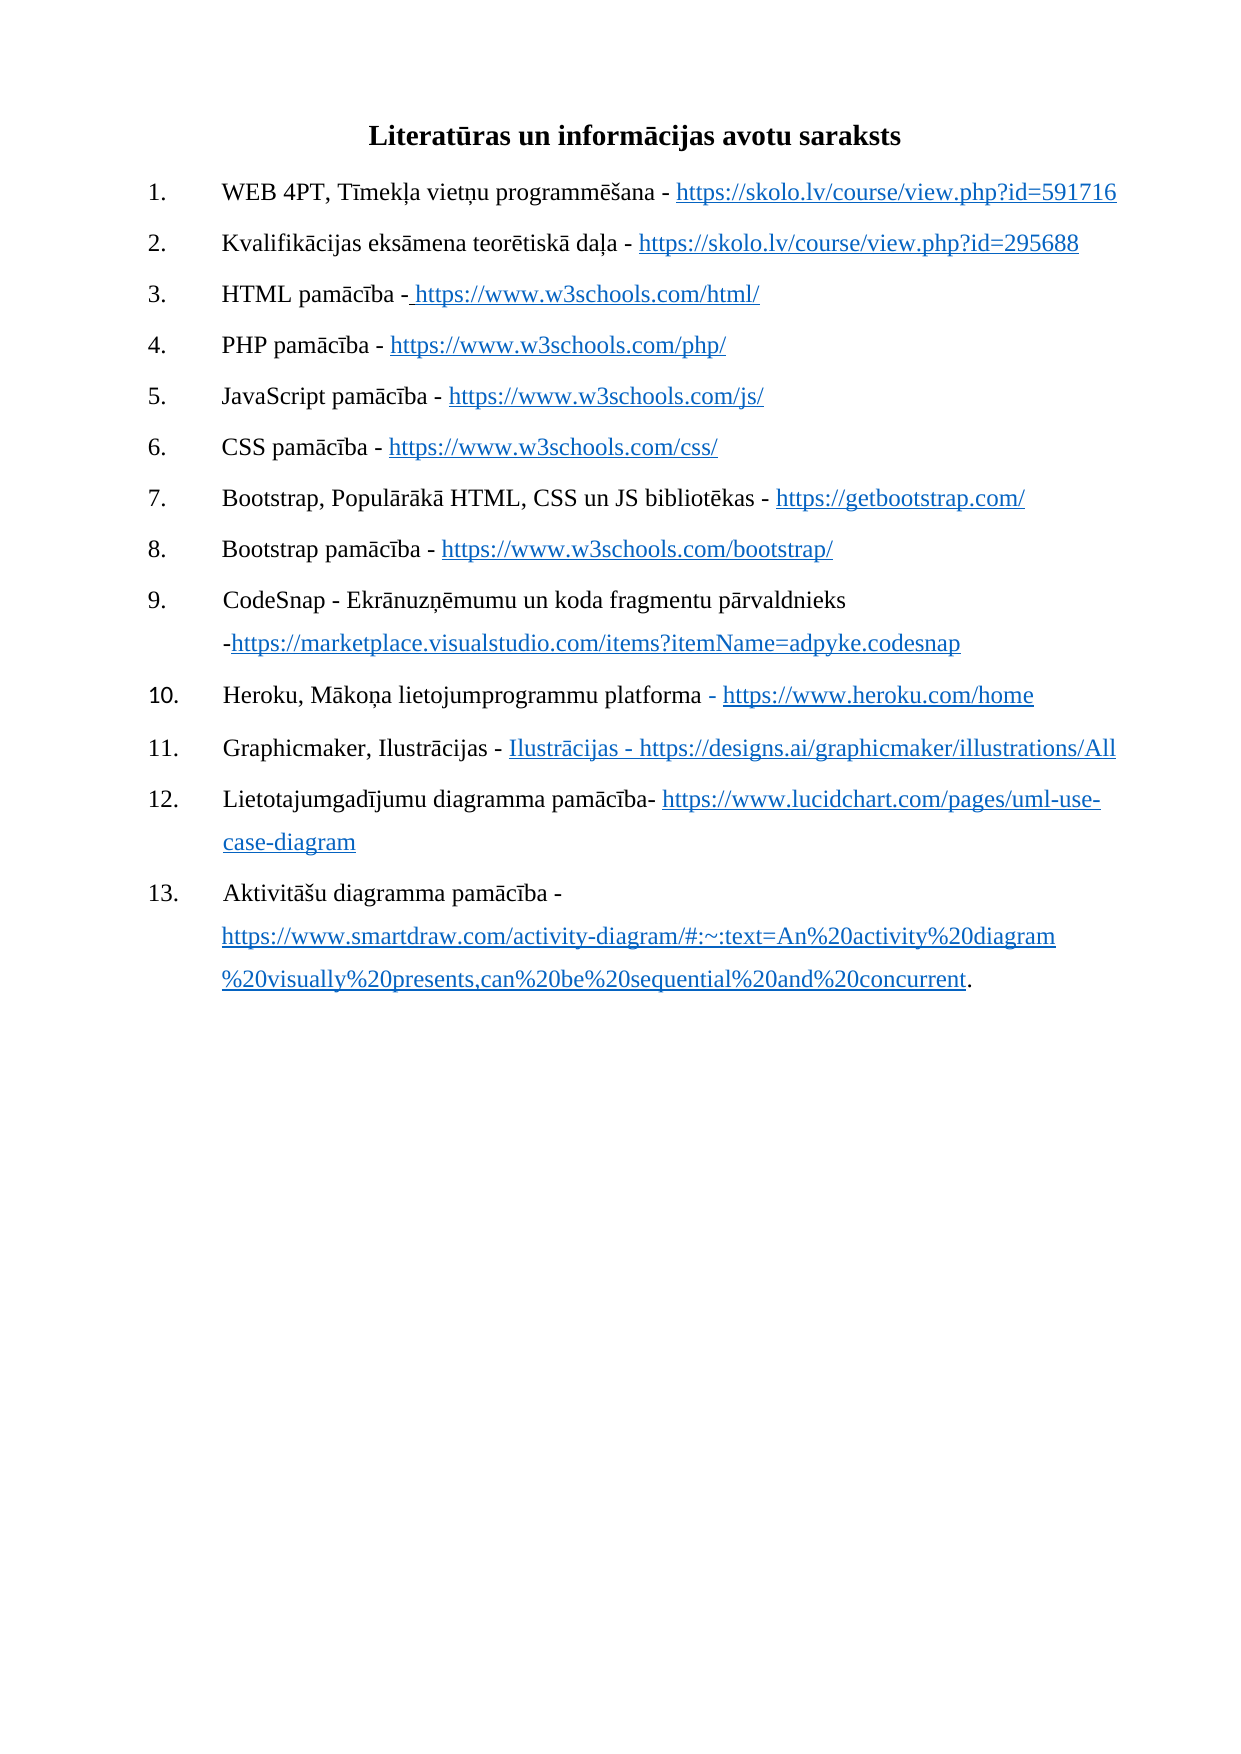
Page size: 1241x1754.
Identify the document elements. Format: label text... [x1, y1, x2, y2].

list Bootstrap, Populārākā HTML, CSS un JS bibliotēkas - https://getbootstrap.com/ [148, 483, 1122, 512]
list JavaScript pamācība - https://www.w3schools.com/js/ [148, 381, 1122, 409]
list Heroku, Mākoņa lietojumprogrammu platforma - https://www.heroku.com/home [148, 679, 1122, 710]
list Aktivitāšu diagramma pamācība - [148, 878, 1122, 907]
list PHP pamācība - https://www.w3schools.com/php/ [148, 330, 1122, 358]
list WEB 4PT, Tīmekļa vietņu programmēšana - https://skolo.lv/course/view.php?id=591716 [148, 177, 1122, 205]
list HTML pamācība - https://www.w3schools.com/html/ [148, 279, 1122, 307]
subtitle Literatūras un informācijas avotu saraksts [148, 118, 1122, 152]
list CSS pamācība - https://www.w3schools.com/css/ [148, 432, 1122, 461]
list Kvalifikācijas eksāmena teorētiskā daļa - https://skolo.lv/course/view.php?id=295688 [148, 228, 1122, 256]
list Bootstrap pamācība - https://www.w3schools.com/bootstrap/ [148, 534, 1122, 563]
list Graphicmaker, Ilustrācijas - Ilustrācijas - https://designs.ai/graphicmaker/illustrations/All [148, 733, 1122, 762]
list Lietotajumgadījumu diagramma pamācība- https://www.lucidchart.com/pages/uml-use-case-diagram [148, 784, 1122, 856]
list CodeSnap - Ekrānuzņēmumu un koda fragmentu pārvaldnieks -https://marketplace.visualstudio.com/items?itemName=adpyke.codesnap [148, 585, 1122, 657]
text https://www.smartdraw.com/activity-diagram/#:~:text=An%20activity%20diagram%20visually%20presents,can%20be%20sequential%20and%20concurrent. [221, 921, 1122, 993]
